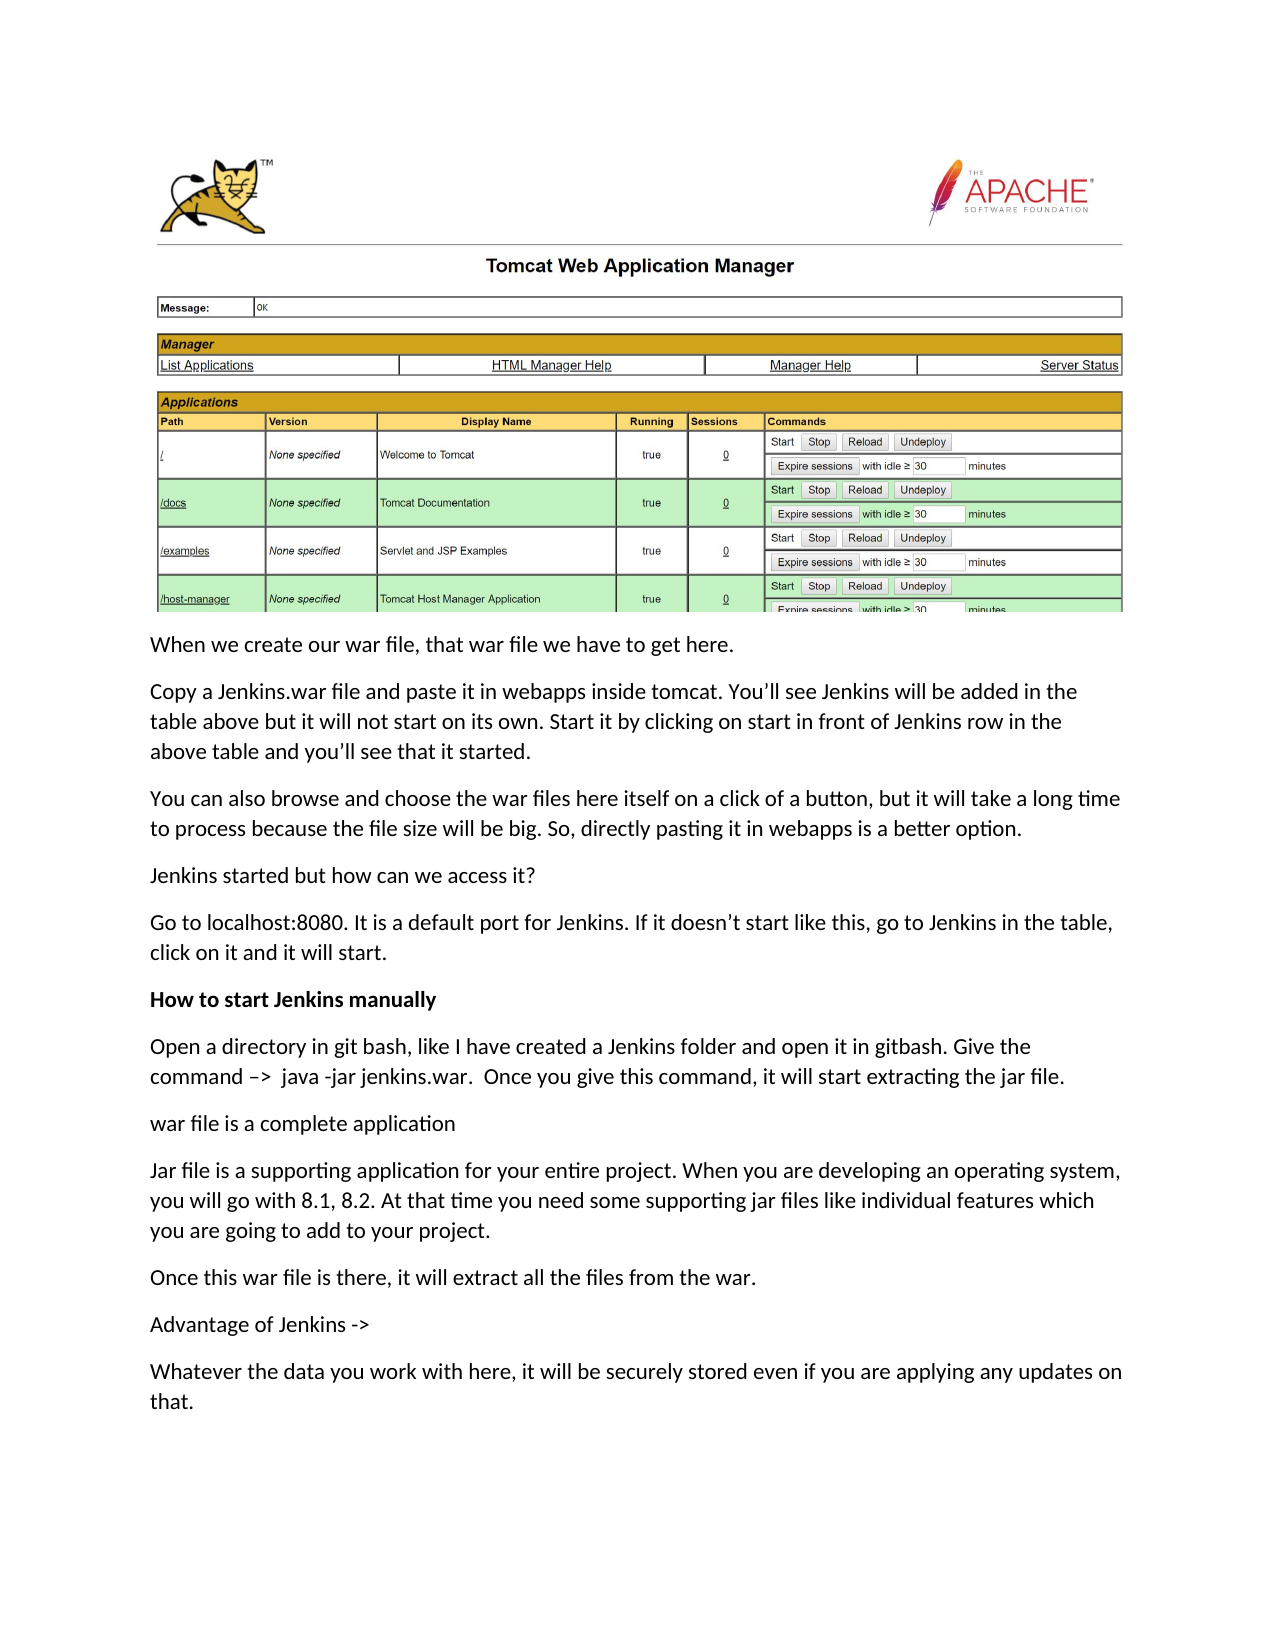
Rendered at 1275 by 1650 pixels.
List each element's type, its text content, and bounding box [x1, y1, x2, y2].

text Jenkins started but how can we access it? [150, 861, 1125, 889]
text Go to localhost:8080. It is a default port for Jenkins. If it doesn’t start like this, go to Jenkins in the table, click on it and it will start. [150, 908, 1125, 966]
text Jar file is a supporting application for your entire project. When you are developing an operating system, you will go with 8.1, 8.2. At that time you need some supporting jar files like individual features which you are going to add to your project. [150, 1156, 1125, 1244]
text Copy a Jenkins.war file and paste it in webapps inside tomcat. You’ll see Jenkins will be added in the table above but it will not start on its own. Start it by clicking on start in front of Jenkins row in the above table and you’ll see that it started. [150, 677, 1125, 765]
text Advantage of Jenkins -> [150, 1310, 1125, 1338]
text How to start Jenkins manually [150, 985, 1125, 1013]
text When we create our war file, that war file we have to get here. [150, 630, 1125, 658]
text war file is a complete application [150, 1109, 1125, 1137]
text Open a directory in git bash, like I have created a Jenkins folder and open it in gitbash. Give the command –> java -jar jenkins.war. Once you give this command, it will start extracting the jar file. [150, 1032, 1125, 1090]
picture [150, 150, 1125, 612]
text Once this war file is there, it will extract all the files from the war. [150, 1263, 1125, 1291]
text You can also browse and choose the war files here itself on a click of a button, but it will take a long time to process because the file size will be big. So, directly pasting it in webapps is a better option. [150, 784, 1125, 842]
text Whatever the data you work with here, it will be securely stored even if you are applying any updates on that. [150, 1357, 1125, 1415]
